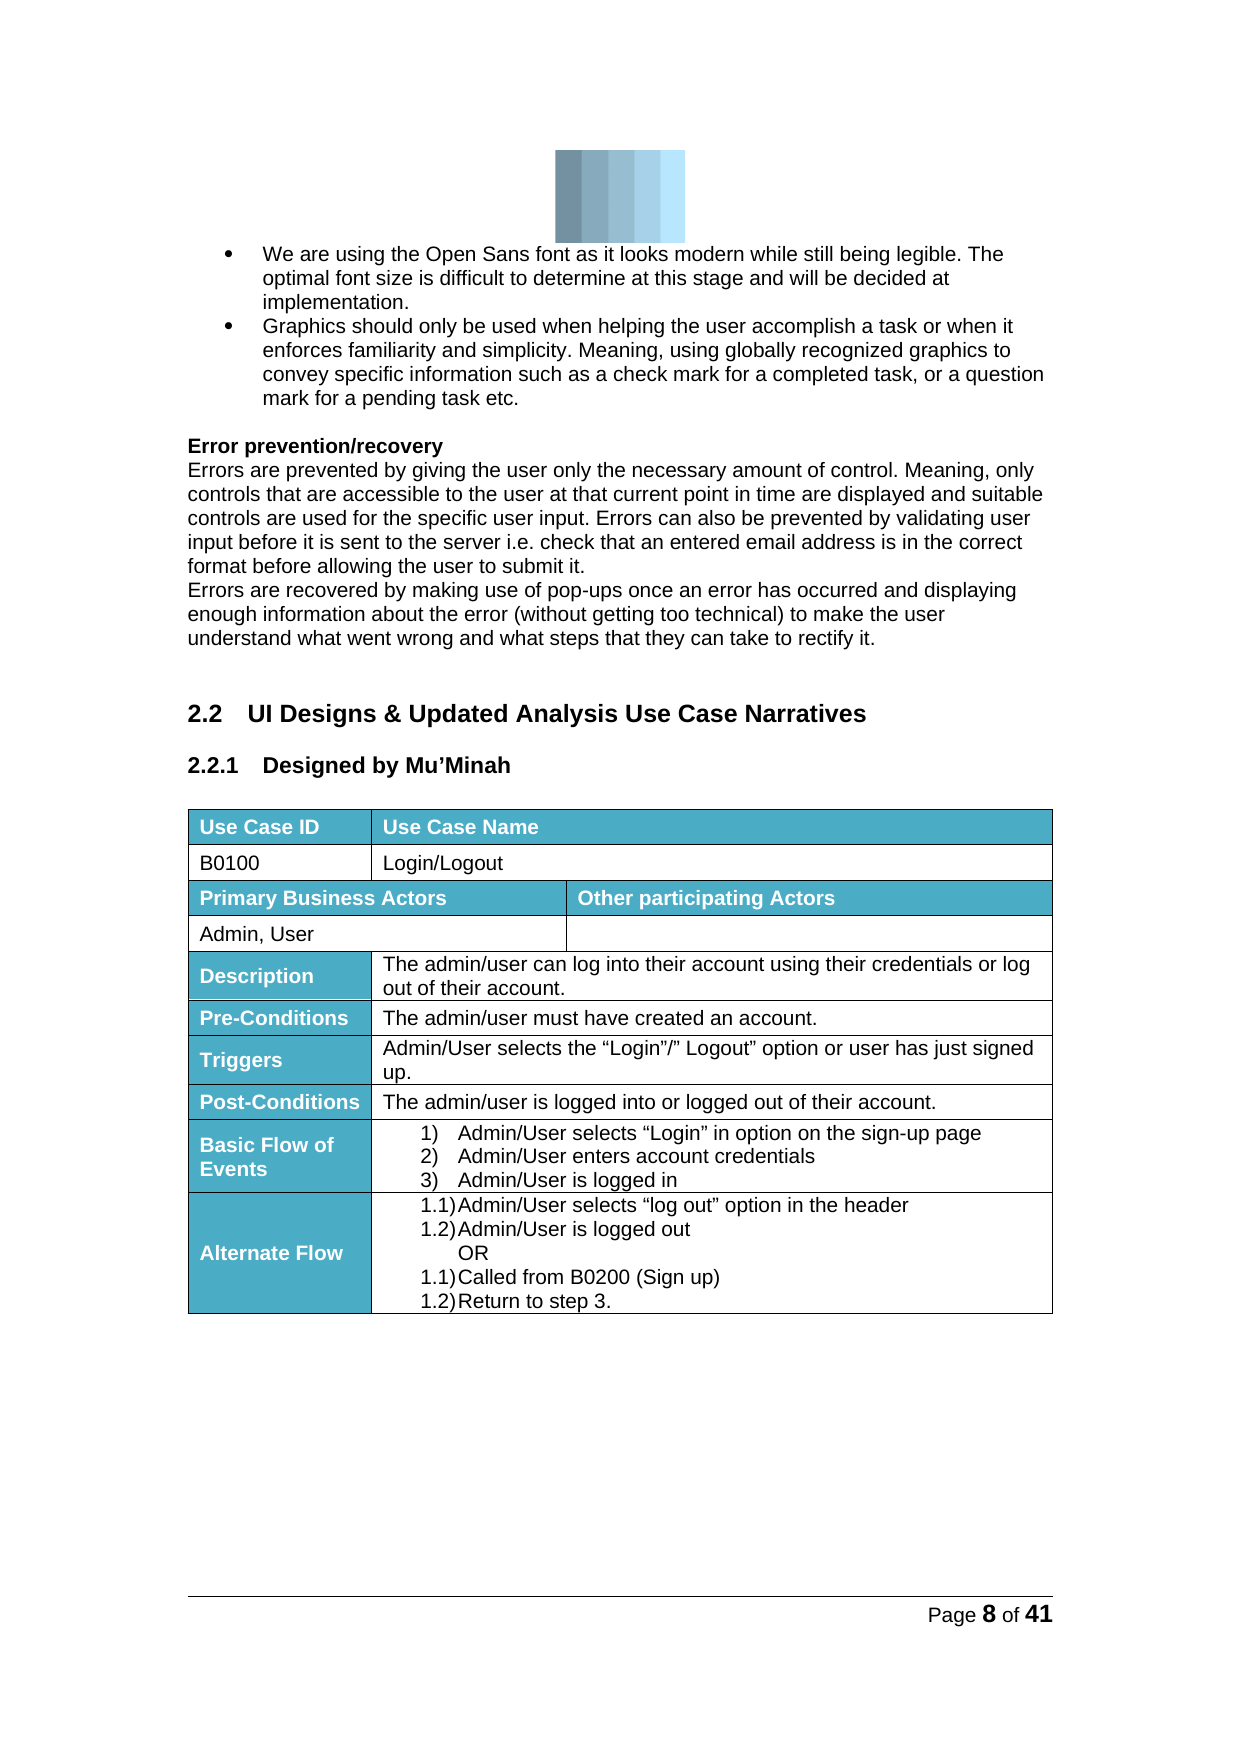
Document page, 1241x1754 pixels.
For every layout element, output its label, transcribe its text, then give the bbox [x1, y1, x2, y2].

table_cell Admin/User selects “Login” in option on the sign-up page Admin/User enters account credentials Admin/User is logged in [372, 1120, 1052, 1192]
table_cell Triggers [189, 1036, 371, 1084]
text Errors are prevented by giving the user only the necessary amount of control. Meaning, only controls that are accessible to the user at that current point in time are displayed and suitable controls are used for the specific user input. Errors can also be prevented by validating user input before it is sent to the server i.e. check that an entered email address is in the correct format before allowing the user to submit it. [187, 458, 1053, 578]
text Error prevention/recovery [187, 434, 1053, 458]
table_cell B0100 [189, 845, 371, 880]
table_cell [567, 916, 1052, 951]
table_cell The admin/user must have created an account. [372, 1001, 1052, 1035]
table_cell Pre-Conditions [189, 1001, 371, 1035]
table_cell The admin/user is logged into or logged out of their account. [372, 1085, 1052, 1119]
table_cell Admin/User selects the “Login”/” Logout” option or user has just signed up. [372, 1036, 1052, 1084]
list Graphics should only be used when helping the user accomplish a task or when it enforces familiarity and simplicity. Meaning, using globally recognized graphics to convey specific information such as a check mark for a completed task, or a question mark for a pending task etc. [225, 314, 1053, 410]
table_cell The admin/user can log into their account using their credentials or log out of their account. [372, 952, 1052, 999]
table_header Use Case Name [372, 810, 1052, 844]
table_cell Alternate Flow [189, 1193, 371, 1313]
table_cell Other participating Actors [567, 881, 1052, 915]
table_header Use Case ID [189, 810, 371, 844]
table_cell Login/Logout [372, 845, 1052, 880]
text Errors are recovered by making use of pop-ups once an error has occurred and displaying enough information about the error (without getting too technical) to make the user understand what went wrong and what steps that they can take to rectify it. [187, 578, 1053, 650]
table_cell Description [189, 952, 371, 999]
table_cell Admin/User selects “log out” option in the header Admin/User is logged out OR Called from B0200 (Sign up) Return to step 3. [372, 1193, 1052, 1313]
subtitle Designed by Mu’Minah [187, 752, 1053, 779]
list We are using the Open Sans font as it looks modern while still being legible. The optimal font size is difficult to determine at this stage and will be decided at implementation. [225, 242, 1053, 314]
table_cell Basic Flow of Events [189, 1120, 371, 1192]
table_cell Admin, User [189, 916, 566, 951]
table_cell Primary Business Actors [189, 881, 566, 915]
subtitle UI Designs & Updated Analysis Use Case Narratives [187, 699, 1053, 727]
table_cell Post-Conditions [189, 1085, 371, 1119]
picture [555, 150, 686, 243]
